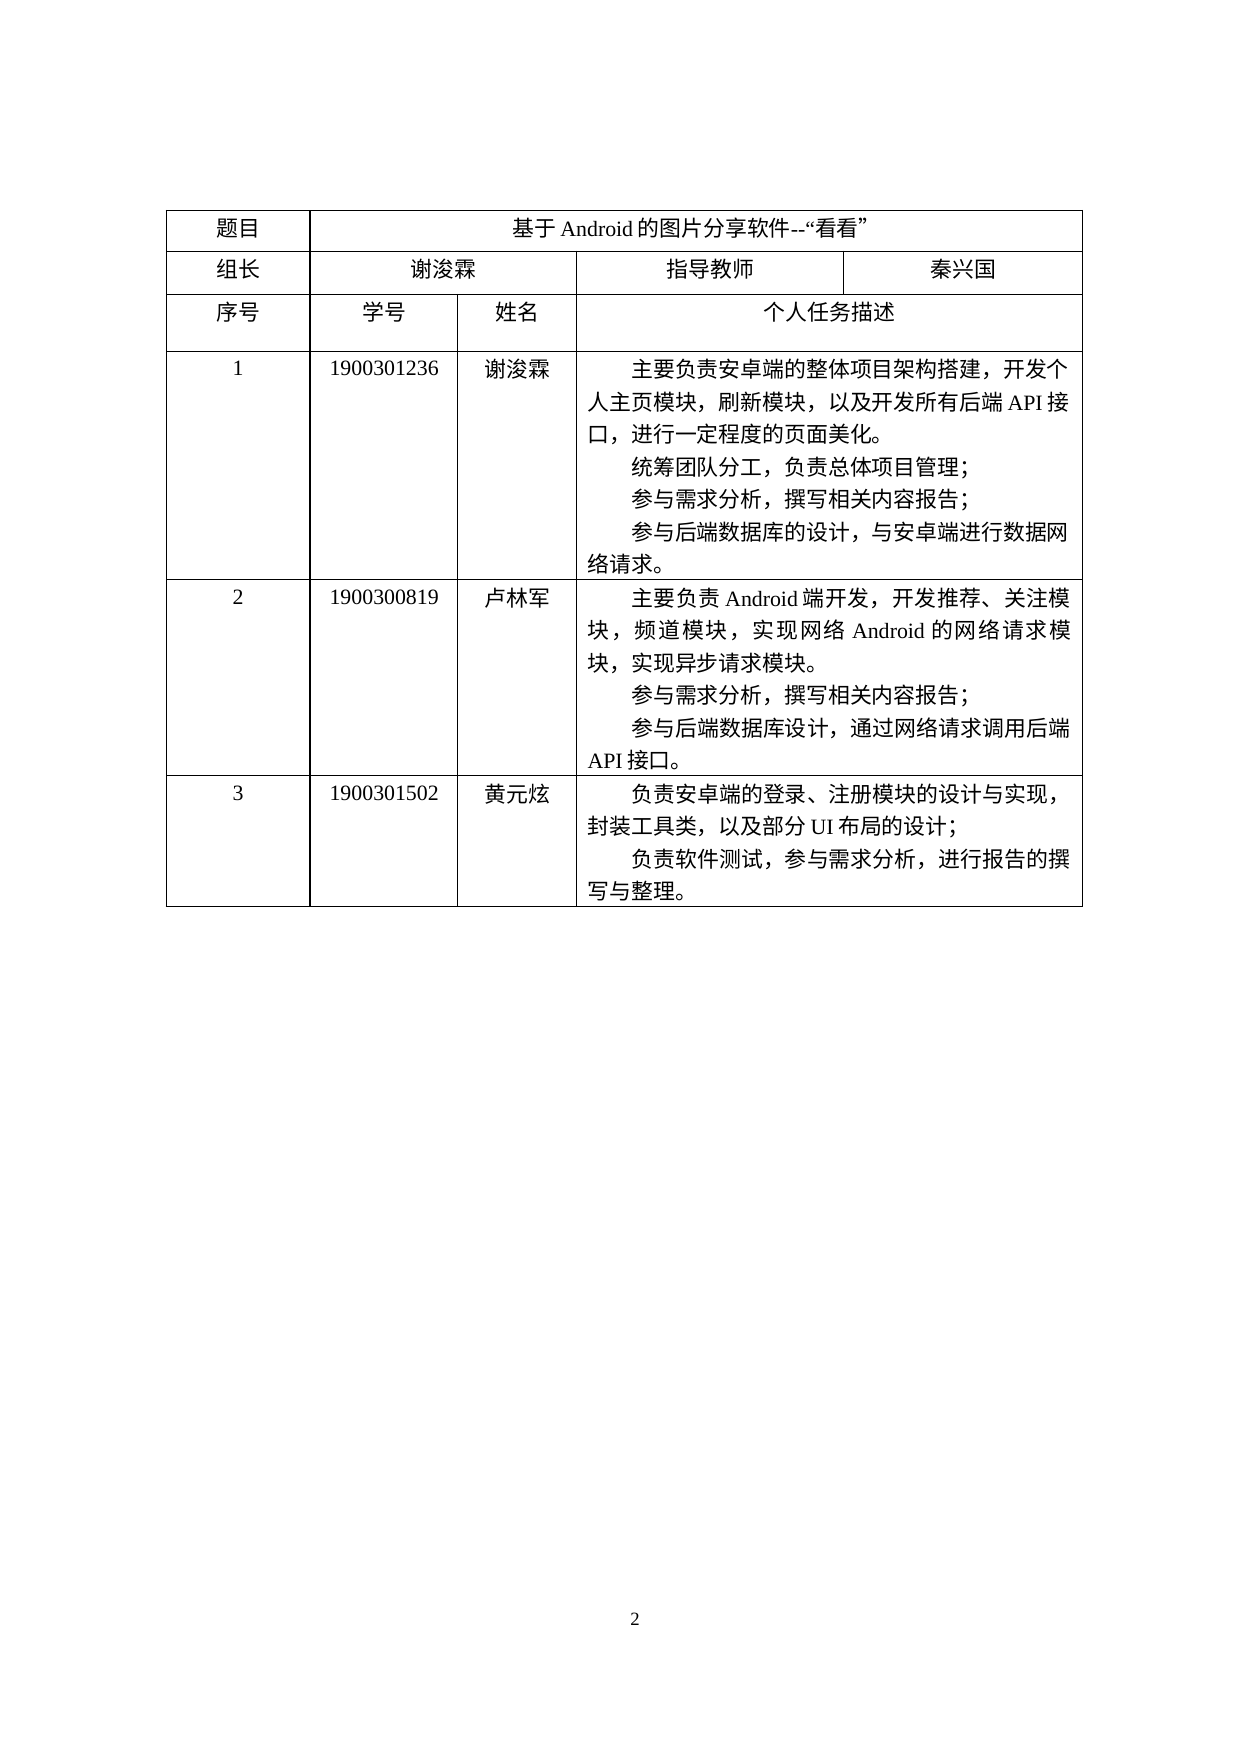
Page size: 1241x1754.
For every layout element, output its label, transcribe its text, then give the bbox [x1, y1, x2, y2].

table_cell 秦兴国 [844, 252, 1082, 294]
table_cell 序号 [167, 295, 309, 351]
table_cell 卢林军 [458, 580, 576, 775]
table_cell 学号 [311, 295, 457, 351]
table_cell 组长 [167, 252, 309, 294]
table_cell 1 [167, 352, 309, 579]
table_cell 2 [167, 580, 309, 775]
table_cell 3 [167, 776, 309, 906]
table_cell 谢浚霖 [458, 352, 576, 579]
table_cell 指导教师 [577, 252, 843, 294]
table_cell 主要负责安卓端的整体项目架构搭建，开发个人主页模块，刷新模块，以及开发所有后端API接口，进行一定程度的页面美化。 统筹团队分工，负责总体项目管理； 参与需求分析，撰写相关内容报告； 参与后端数据库的设计，与安卓端进行数据网络请求。 [577, 352, 1082, 579]
table_cell 黄元炫 [458, 776, 576, 906]
table_cell 主要负责Android端开发，开发推荐、关注模块，频道模块，实现网络Android的网络请求模块，实现异步请求模块。 参与需求分析，撰写相关内容报告； 参与后端数据库设计，通过网络请求调用后端API接口。 [577, 580, 1082, 775]
table_cell 1900300819 [311, 580, 457, 775]
table_header 题目 [167, 211, 309, 251]
table_cell 负责安卓端的登录、注册模块的设计与实现，封装工具类，以及部分UI布局的设计； 负责软件测试，参与需求分析，进行报告的撰写与整理。 [577, 776, 1082, 906]
table_cell 姓名 [458, 295, 576, 351]
table_cell 个人任务描述 [577, 295, 1082, 351]
table_cell 谢浚霖 [311, 252, 576, 294]
table_cell 1900301236 [311, 352, 457, 579]
table_cell 1900301502 [311, 776, 457, 906]
table_header 基于Android的图片分享软件--“看看” [311, 211, 1082, 251]
